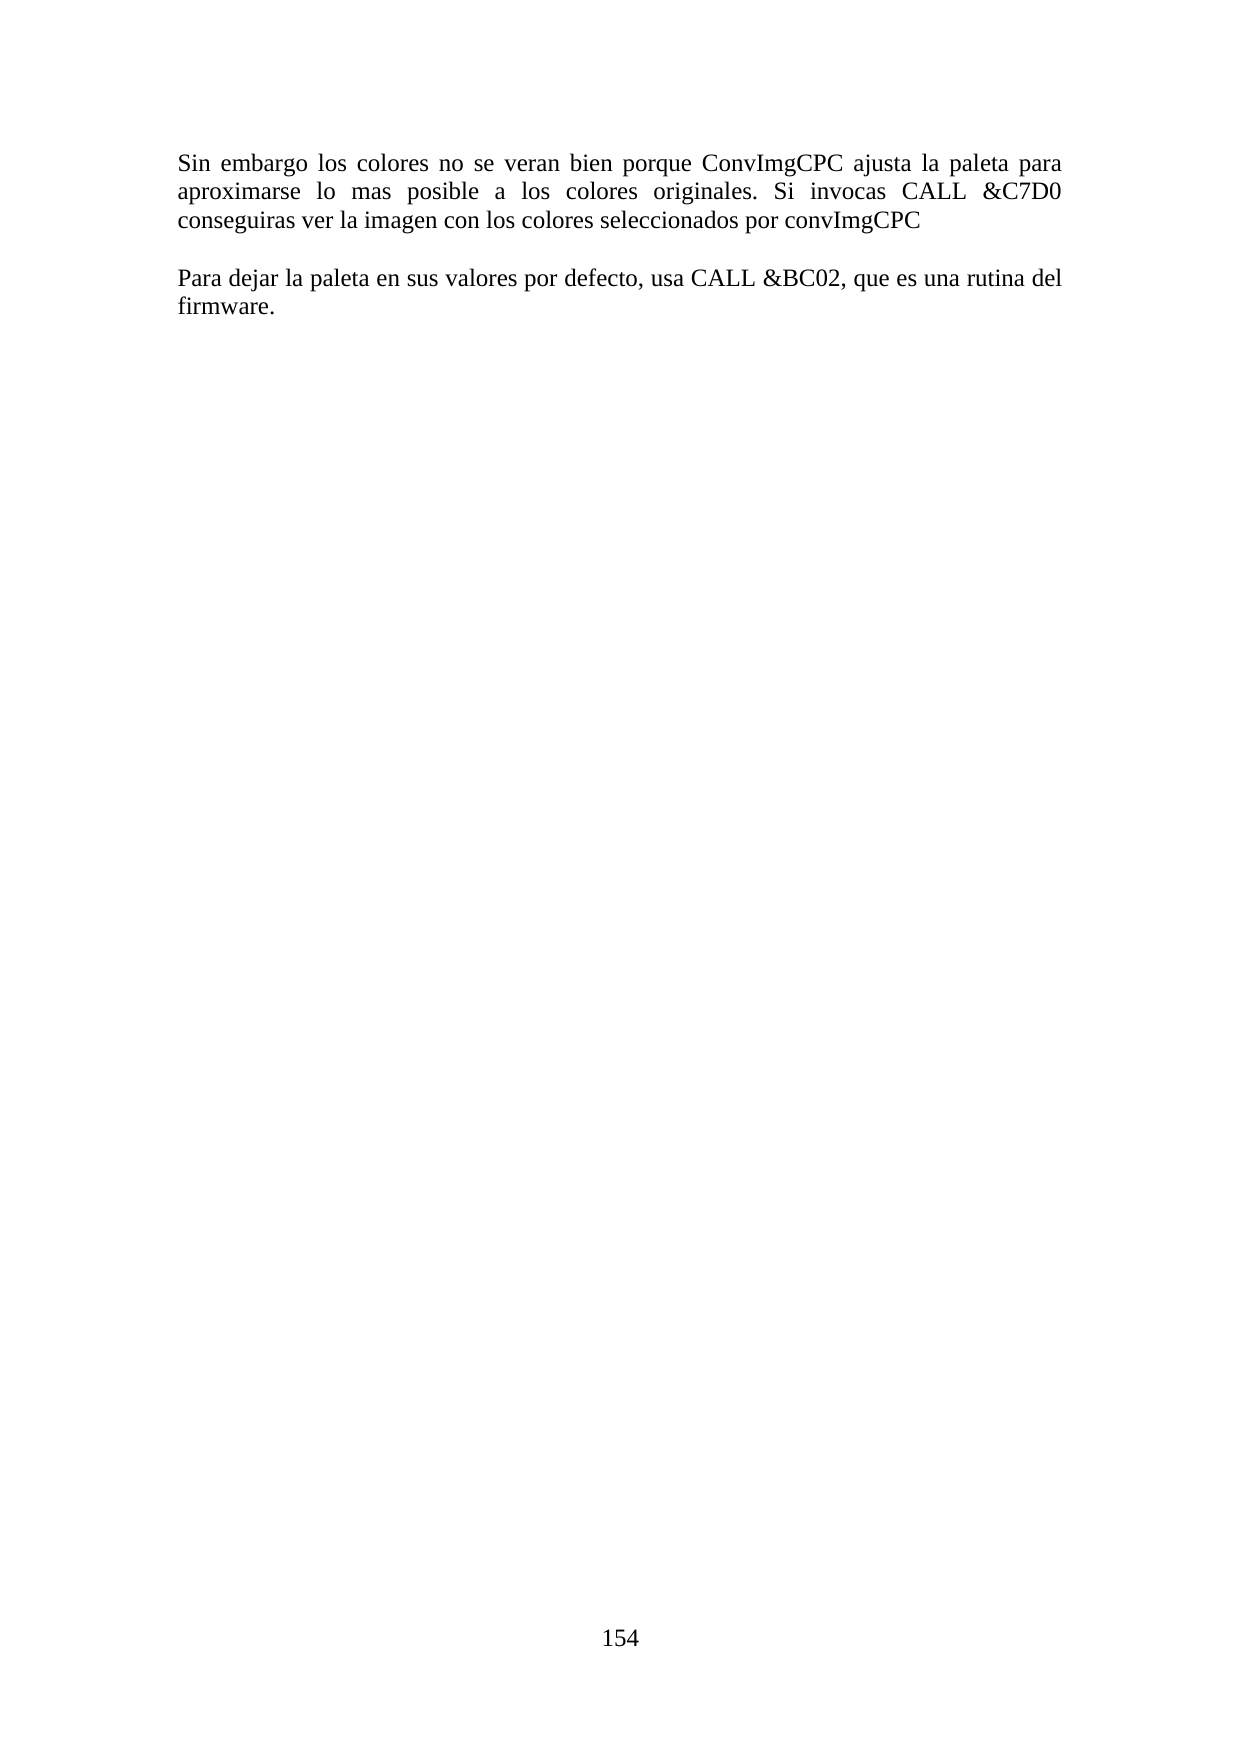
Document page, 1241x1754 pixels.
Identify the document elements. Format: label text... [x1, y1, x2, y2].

text Para dejar la paleta en sus valores por defecto, usa CALL &BC02, que es una rutina del firmware. [177, 263, 1063, 320]
text Sin embargo los colores no se veran bien porque ConvImgCPC ajusta la paleta para aproximarse lo mas posible a los colores originales. Si invocas CALL &C7D0 conseguiras ver la imagen con los colores seleccionados por convImgCPC [177, 148, 1063, 234]
